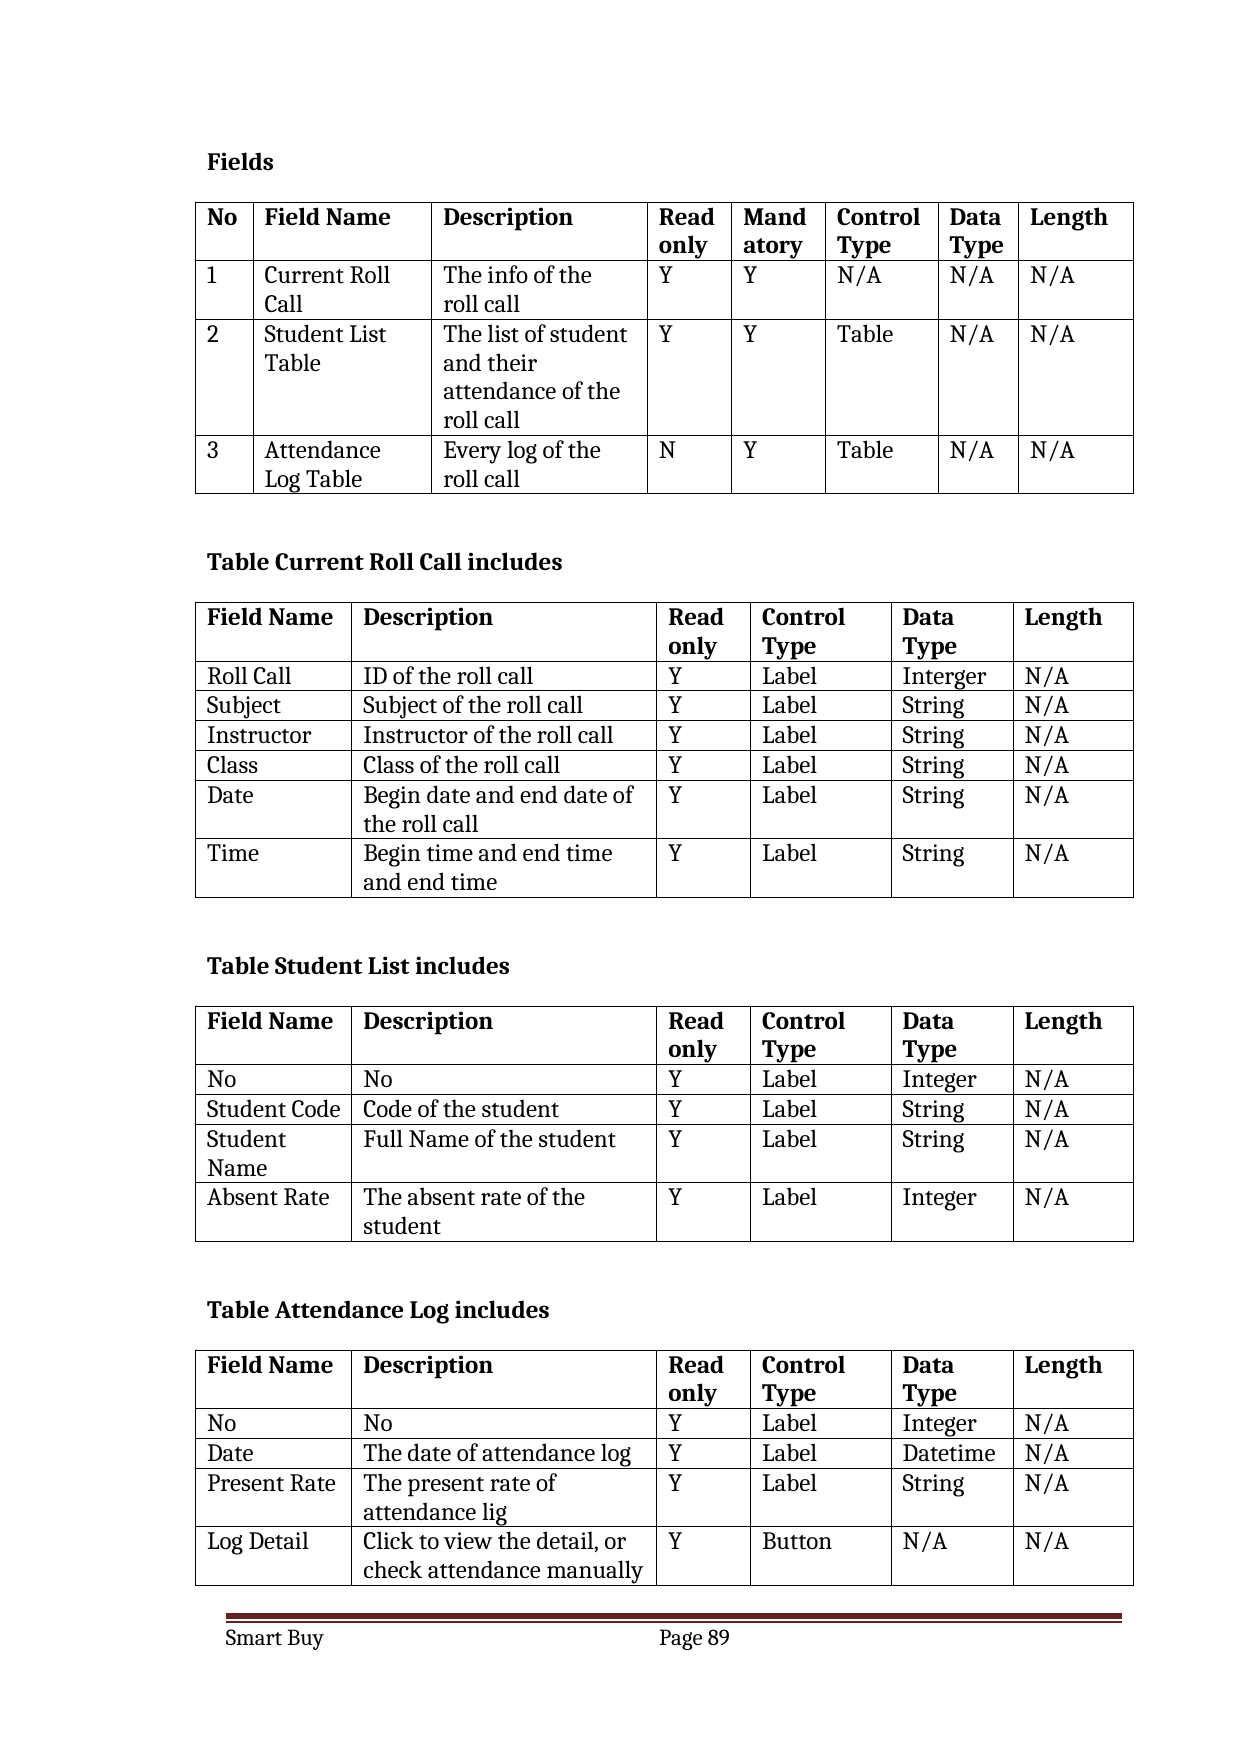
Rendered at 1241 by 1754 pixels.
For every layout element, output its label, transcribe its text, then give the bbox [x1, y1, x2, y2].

table_header Length [1014, 1351, 1133, 1408]
table_cell String [892, 1095, 1013, 1124]
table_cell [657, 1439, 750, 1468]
table_cell N/A [1019, 436, 1133, 493]
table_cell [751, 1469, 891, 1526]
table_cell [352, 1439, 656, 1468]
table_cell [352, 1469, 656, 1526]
table_header Data Type [892, 603, 1013, 661]
table_cell Class of the roll call [352, 751, 656, 780]
table_header Read only [657, 1007, 750, 1064]
table_cell N/A [939, 320, 1018, 435]
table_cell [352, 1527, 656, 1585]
table_cell N/A [1014, 662, 1133, 690]
table_cell Begin time and end time and end time [352, 839, 656, 897]
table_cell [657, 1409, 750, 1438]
table_cell Roll Call [196, 662, 351, 690]
table_cell Subject [196, 691, 351, 720]
table_cell Label [751, 1183, 891, 1241]
table_cell Instructor [196, 721, 351, 750]
table_header Data Type [892, 1007, 1013, 1064]
table_cell Label [751, 751, 891, 780]
table_header Control Type [751, 1007, 891, 1064]
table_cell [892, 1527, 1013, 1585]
table_cell Subject of the roll call [352, 691, 656, 720]
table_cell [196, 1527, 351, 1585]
table_cell Y [732, 320, 825, 435]
table_header Description [352, 1351, 656, 1408]
table_cell Y [657, 781, 750, 838]
table_header Control Type [751, 1351, 891, 1408]
table_cell Integer [892, 1183, 1013, 1241]
table_cell The list of student and their attendance of the roll call [432, 320, 647, 435]
table_cell N/A [826, 261, 938, 319]
table_cell 1 [196, 261, 253, 319]
table_cell No [196, 1065, 351, 1094]
table_cell Label [751, 781, 891, 838]
table_header Field Name [254, 203, 431, 260]
table_cell No [196, 1409, 351, 1438]
table_cell Attendance Log Table [254, 436, 431, 493]
table_cell Begin date and end date of the roll call [352, 781, 656, 838]
table_cell String [892, 721, 1013, 750]
table_cell Student Name [196, 1125, 351, 1182]
table_header Length [1014, 1007, 1133, 1064]
table_cell Student List Table [254, 320, 431, 435]
table_header Description [432, 203, 647, 260]
table_cell N/A [1014, 1095, 1133, 1124]
table_header Control Type [751, 603, 891, 661]
table_cell 3 [196, 436, 253, 493]
table_cell Y [657, 1065, 750, 1094]
table_cell Y [648, 261, 731, 319]
table_header Mandatory [732, 203, 825, 260]
table_cell N/A [1014, 1183, 1133, 1241]
table_cell N/A [1014, 1065, 1133, 1094]
table_cell Label [751, 662, 891, 690]
table_cell Every log of the roll call [432, 436, 647, 493]
table_header Length [1019, 203, 1133, 260]
table_cell String [892, 1125, 1013, 1182]
table_header Control Type [826, 203, 938, 260]
table_cell N/A [1014, 781, 1133, 838]
table_cell N/A [1014, 839, 1133, 897]
table_cell Label [751, 1125, 891, 1182]
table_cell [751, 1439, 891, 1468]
table_cell Label [751, 1095, 891, 1124]
table_cell Y [648, 320, 731, 435]
text Table Current Roll Call includes [207, 548, 1122, 577]
table_cell String [892, 691, 1013, 720]
table_cell Y [657, 1095, 750, 1124]
table_header Length [1014, 603, 1133, 661]
table_cell Label [751, 839, 891, 897]
table_cell Label [751, 691, 891, 720]
text Fields [207, 148, 1122, 176]
table_header No [196, 203, 253, 260]
table_header Data Type [892, 1351, 1013, 1408]
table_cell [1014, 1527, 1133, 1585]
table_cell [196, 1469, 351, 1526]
table_cell Absent Rate [196, 1183, 351, 1241]
table_header Read only [648, 203, 731, 260]
table_header Field Name [196, 603, 351, 661]
table_cell Y [657, 751, 750, 780]
table_cell Y [657, 721, 750, 750]
table_cell Class [196, 751, 351, 780]
table_cell N/A [1014, 751, 1133, 780]
table_cell N [648, 436, 731, 493]
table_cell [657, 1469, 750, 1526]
table_cell N/A [1014, 1125, 1133, 1182]
table_cell N/A [1019, 320, 1133, 435]
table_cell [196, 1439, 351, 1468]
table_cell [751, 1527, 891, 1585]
table_cell The absent rate of the student [352, 1183, 656, 1241]
table_cell Instructor of the roll call [352, 721, 656, 750]
table_header Description [352, 603, 656, 661]
table_cell N/A [1019, 261, 1133, 319]
table_cell Y [732, 436, 825, 493]
table_header Field Name [196, 1007, 351, 1064]
table_cell String [892, 751, 1013, 780]
table_cell String [892, 781, 1013, 838]
table_cell Integer [892, 1065, 1013, 1094]
table_cell Time [196, 839, 351, 897]
table_cell Y [657, 1183, 750, 1241]
table_cell Date [196, 781, 351, 838]
table_cell N/A [1014, 691, 1133, 720]
table_cell 2 [196, 320, 253, 435]
table_cell String [892, 839, 1013, 897]
table_cell Table [826, 320, 938, 435]
table_cell ID of the roll call [352, 662, 656, 690]
text Table Student List includes [207, 952, 1122, 980]
table_cell Y [657, 662, 750, 690]
table_cell N/A [939, 436, 1018, 493]
table_cell N/A [1014, 721, 1133, 750]
table_cell Y [732, 261, 825, 319]
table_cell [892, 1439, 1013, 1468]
table_cell Y [657, 1125, 750, 1182]
table_cell Y [657, 691, 750, 720]
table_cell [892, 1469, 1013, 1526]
table_cell The info of the roll call [432, 261, 647, 319]
text Table Attendance Log includes [207, 1296, 1122, 1324]
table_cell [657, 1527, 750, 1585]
table_header Read only [657, 603, 750, 661]
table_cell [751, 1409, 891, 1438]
table_header Description [352, 1007, 656, 1064]
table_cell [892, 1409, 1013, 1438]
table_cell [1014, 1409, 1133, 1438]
table_cell No [352, 1065, 656, 1094]
table_cell Full Name of the student [352, 1125, 656, 1182]
table_header Read only [657, 1351, 750, 1408]
table_cell Code of the student [352, 1095, 656, 1124]
table_cell Student Code [196, 1095, 351, 1124]
table_cell N/A [939, 261, 1018, 319]
table_header Data Type [939, 203, 1018, 260]
table_cell Y [657, 839, 750, 897]
table_cell Table [826, 436, 938, 493]
table_cell Label [751, 721, 891, 750]
table_header Field Name [196, 1351, 351, 1408]
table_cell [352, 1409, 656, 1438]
table_cell Interger [892, 662, 1013, 690]
table_cell Label [751, 1065, 891, 1094]
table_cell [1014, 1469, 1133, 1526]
table_cell Current Roll Call [254, 261, 431, 319]
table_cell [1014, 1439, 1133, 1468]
